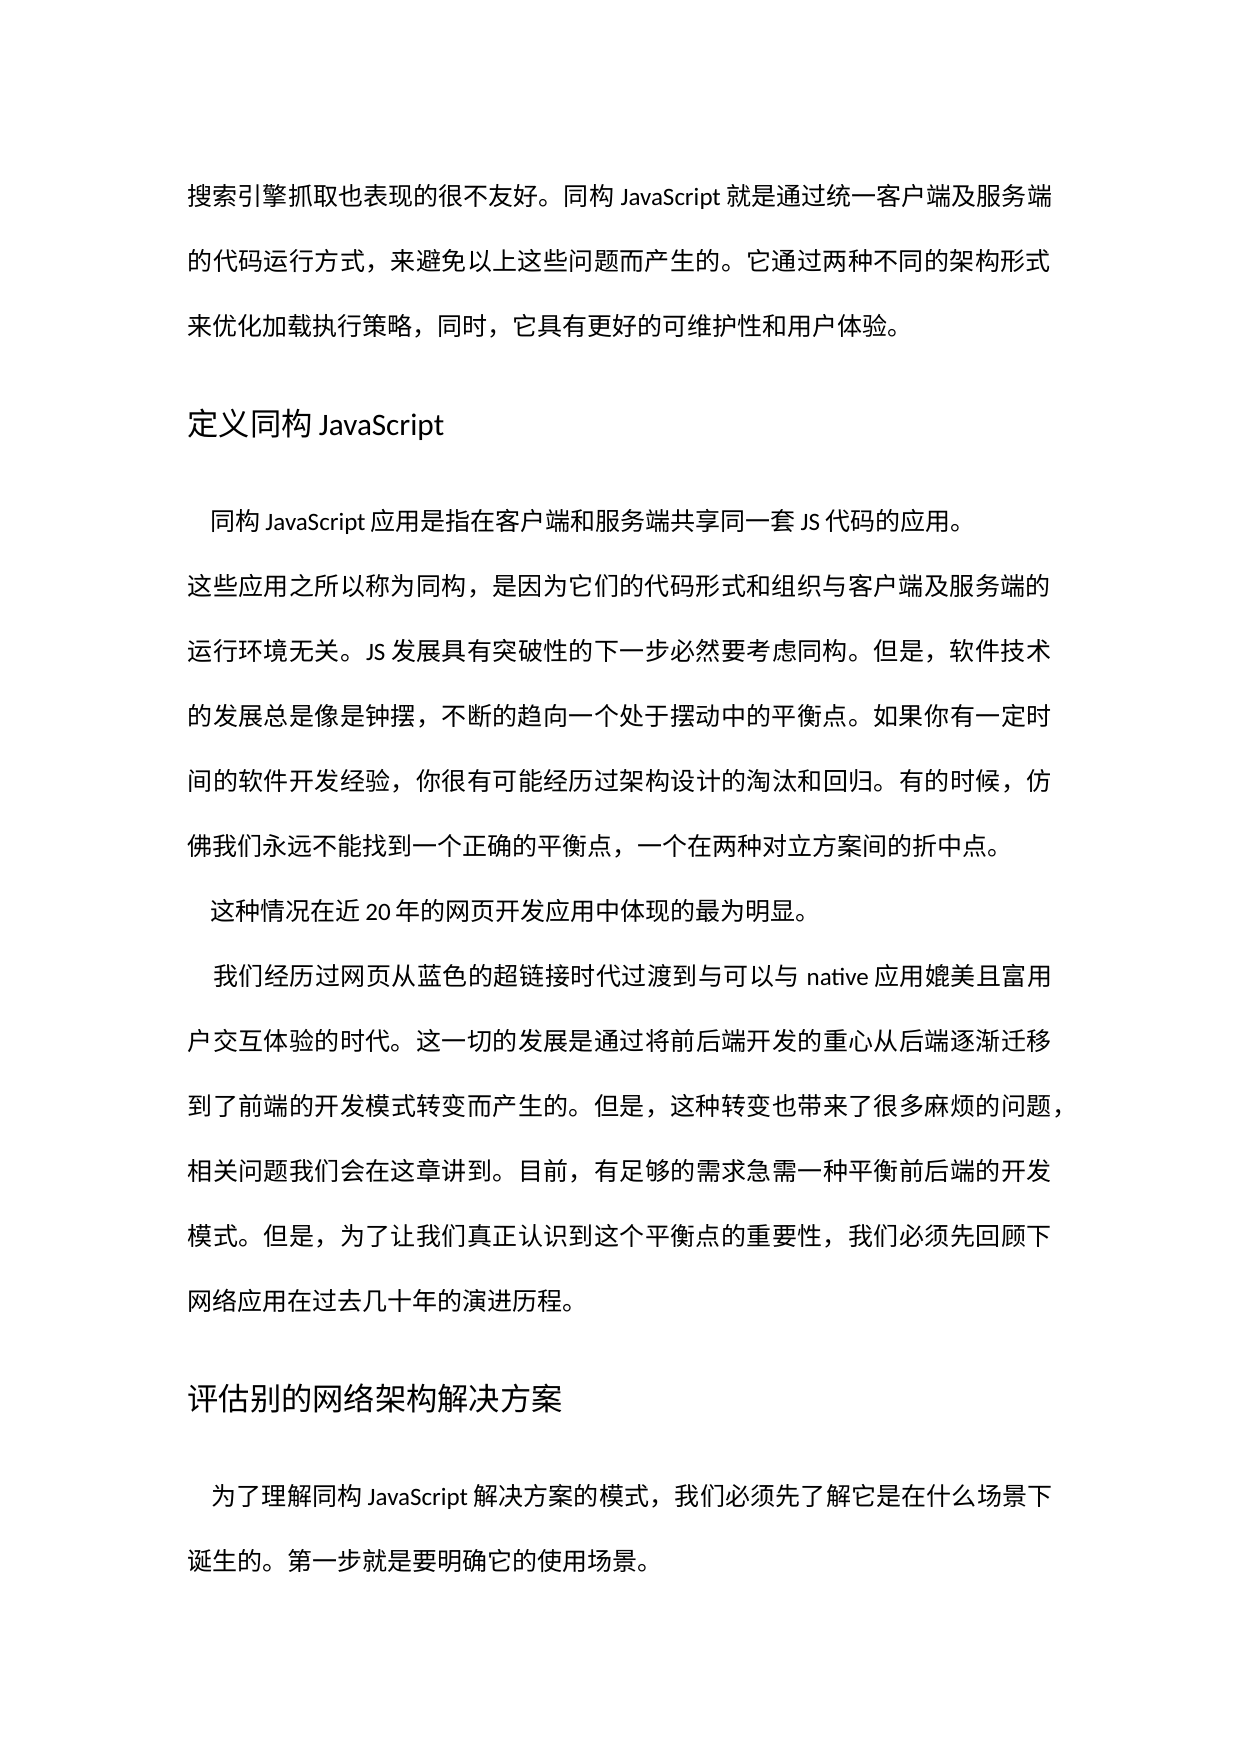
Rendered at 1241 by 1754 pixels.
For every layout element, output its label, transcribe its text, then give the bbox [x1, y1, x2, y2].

text 定义同构JavaScript [187, 389, 1053, 454]
text 评估别的网络架构解决方案 [187, 1364, 1053, 1429]
text 同构JavaScript应用是指在客户端和服务端共享同一套JS代码的应用。 [187, 487, 1053, 552]
text 这些应用之所以称为同构，是因为它们的代码形式和组织与客户端及服务端的运行环境无关。JS发展具有突破性的下一步必然要考虑同构。但是，软件技术的发展总是像是钟摆，不断的趋向一个处于摆动中的平衡点。如果你有一定时间的软件开发经验，你很有可能经历过架构设计的淘汰和回归。有的时候，仿佛我们永远不能找到一个正确的平衡点，一个在两种对立方案间的折中点。 [187, 552, 1053, 877]
text 为了理解同构JavaScript解决方案的模式，我们必须先了解它是在什么场景下诞生的。第一步就是要明确它的使用场景。 [187, 1462, 1053, 1592]
text 这种情况在近20年的网页开发应用中体现的最为明显。 [187, 877, 1053, 942]
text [187, 162, 1053, 357]
text 我们经历过网页从蓝色的超链接时代过渡到与可以与native应用媲美且富用户交互体验的时代。这一切的发展是通过将前后端开发的重心从后端逐渐迁移到了前端的开发模式转变而产生的。但是，这种转变也带来了很多麻烦的问题，相关问题我们会在这章讲到。目前，有足够的需求急需一种平衡前后端的开发模式。但是，为了让我们真正认识到这个平衡点的重要性，我们必须先回顾下网络应用在过去几十年的演进历程。 [187, 942, 1053, 1332]
